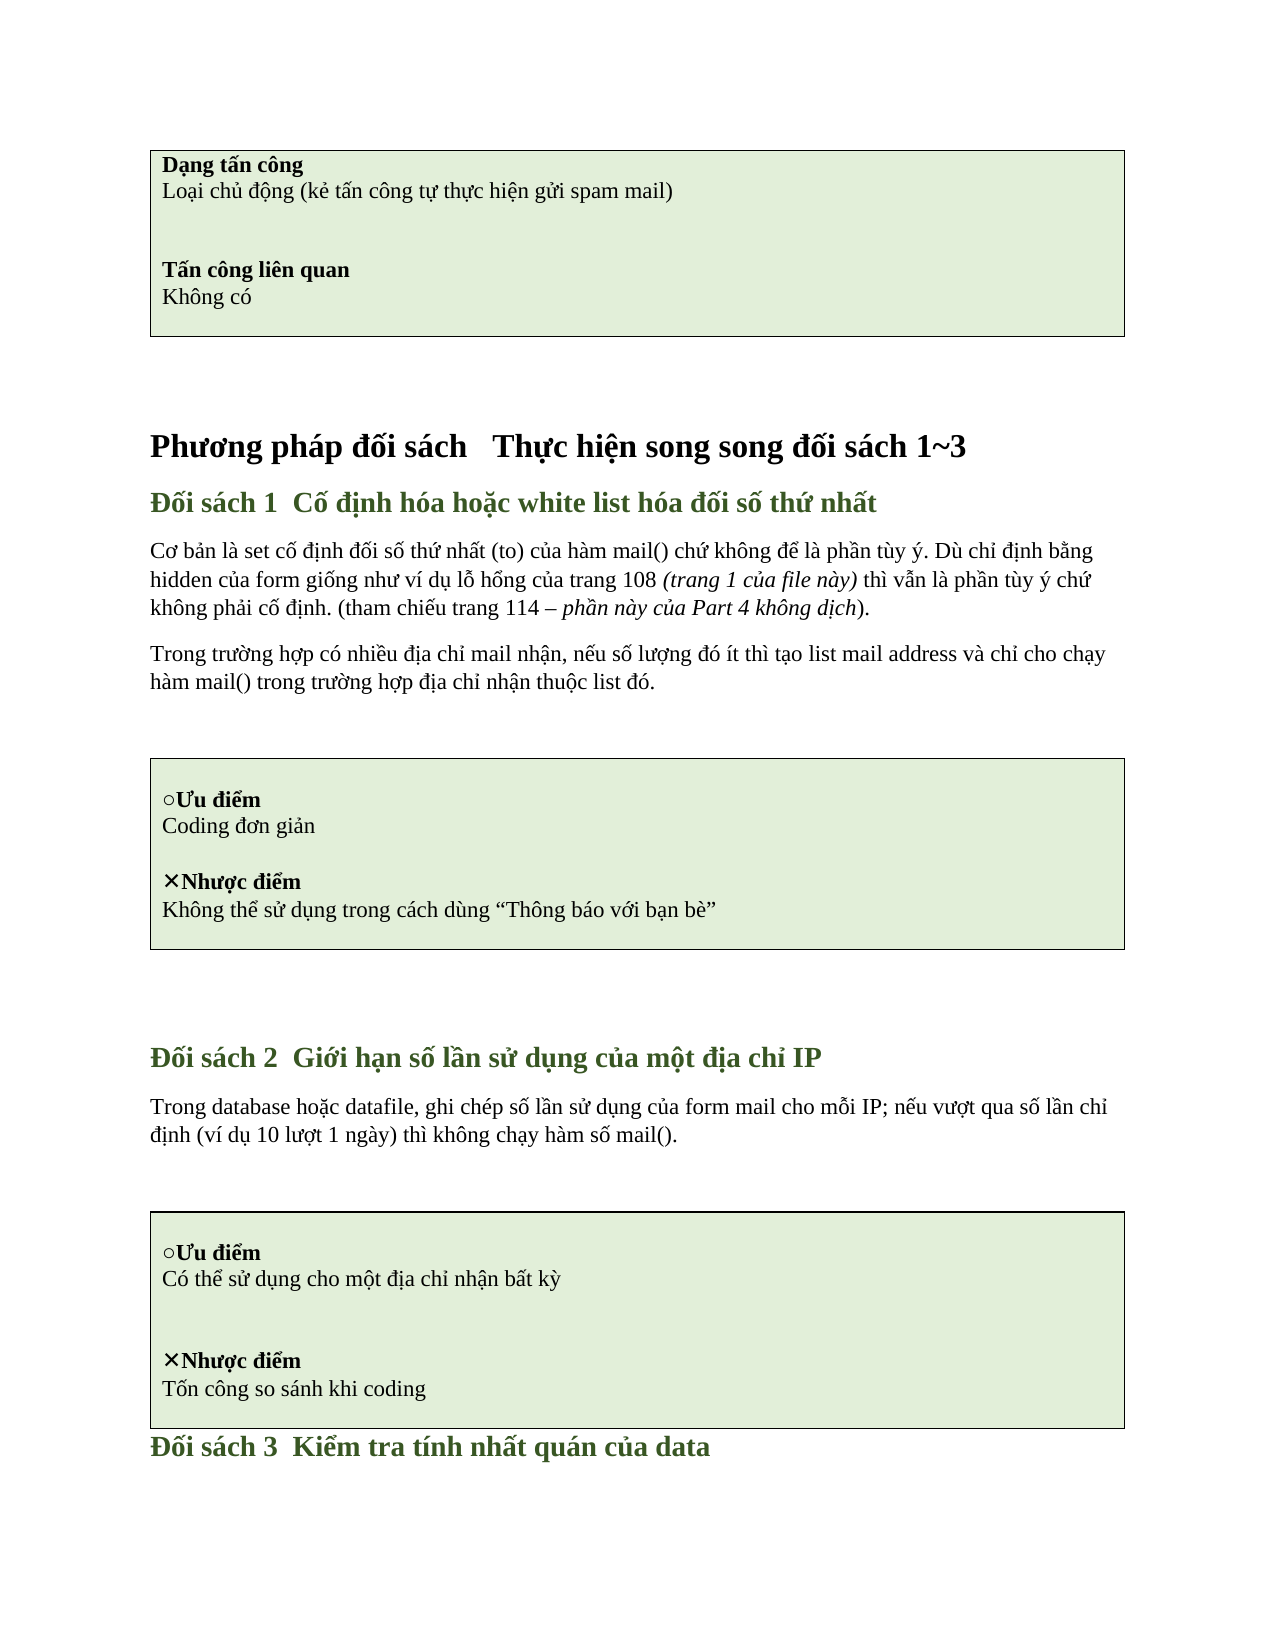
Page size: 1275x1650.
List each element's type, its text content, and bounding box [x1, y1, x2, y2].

text Cơ bản là set cố định đối số thứ nhất (to) của hàm mail() chứ không để là phần tùy ý. Dù chỉ định bằng hidden của form giống như ví dụ lỗ hổng của trang 108 (trang 1 của file này) thì vẫn là phần tùy ý chứ không phải cố định. (tham chiếu trang 114 – phần này của Part 4 không dịch). [150, 538, 1125, 621]
text Trong database hoặc datafile, ghi chép số lần sử dụng của form mail cho mỗi IP; nếu vượt qua số lần chỉ định (ví dụ 10 lượt 1 ngày) thì không chạy hàm số mail(). [150, 1093, 1125, 1147]
table_header ○Ưu điểm Có thể sử dụng cho một địa chỉ nhận bất kỳ Nhược điểm Tốn công so sánh khi coding [151, 1213, 1124, 1428]
text Trong trường hợp có nhiều địa chỉ mail nhận, nếu số lượng đó ít thì tạo list mail address và chỉ cho chạy hàm mail() trong trường hợp địa chỉ nhận thuộc list đó. [150, 639, 1125, 694]
text Đối sách 3 Kiểm tra tính nhất quán của data [150, 1429, 1125, 1463]
text Đối sách 1 Cố định hóa hoặc white list hóa đối số thứ nhất [150, 485, 1125, 518]
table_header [151, 151, 1124, 336]
text Phương pháp đối sách Thực hiện song song đối sách 1~3 [150, 427, 1125, 465]
table_header ○Ưu điểm Coding đơn giản Nhược điểm Không thể sử dụng trong cách dùng “Thông báo với bạn bè” [151, 759, 1124, 949]
text Đối sách 2 Giới hạn số lần sử dụng của một địa chỉ IP [150, 1040, 1125, 1073]
